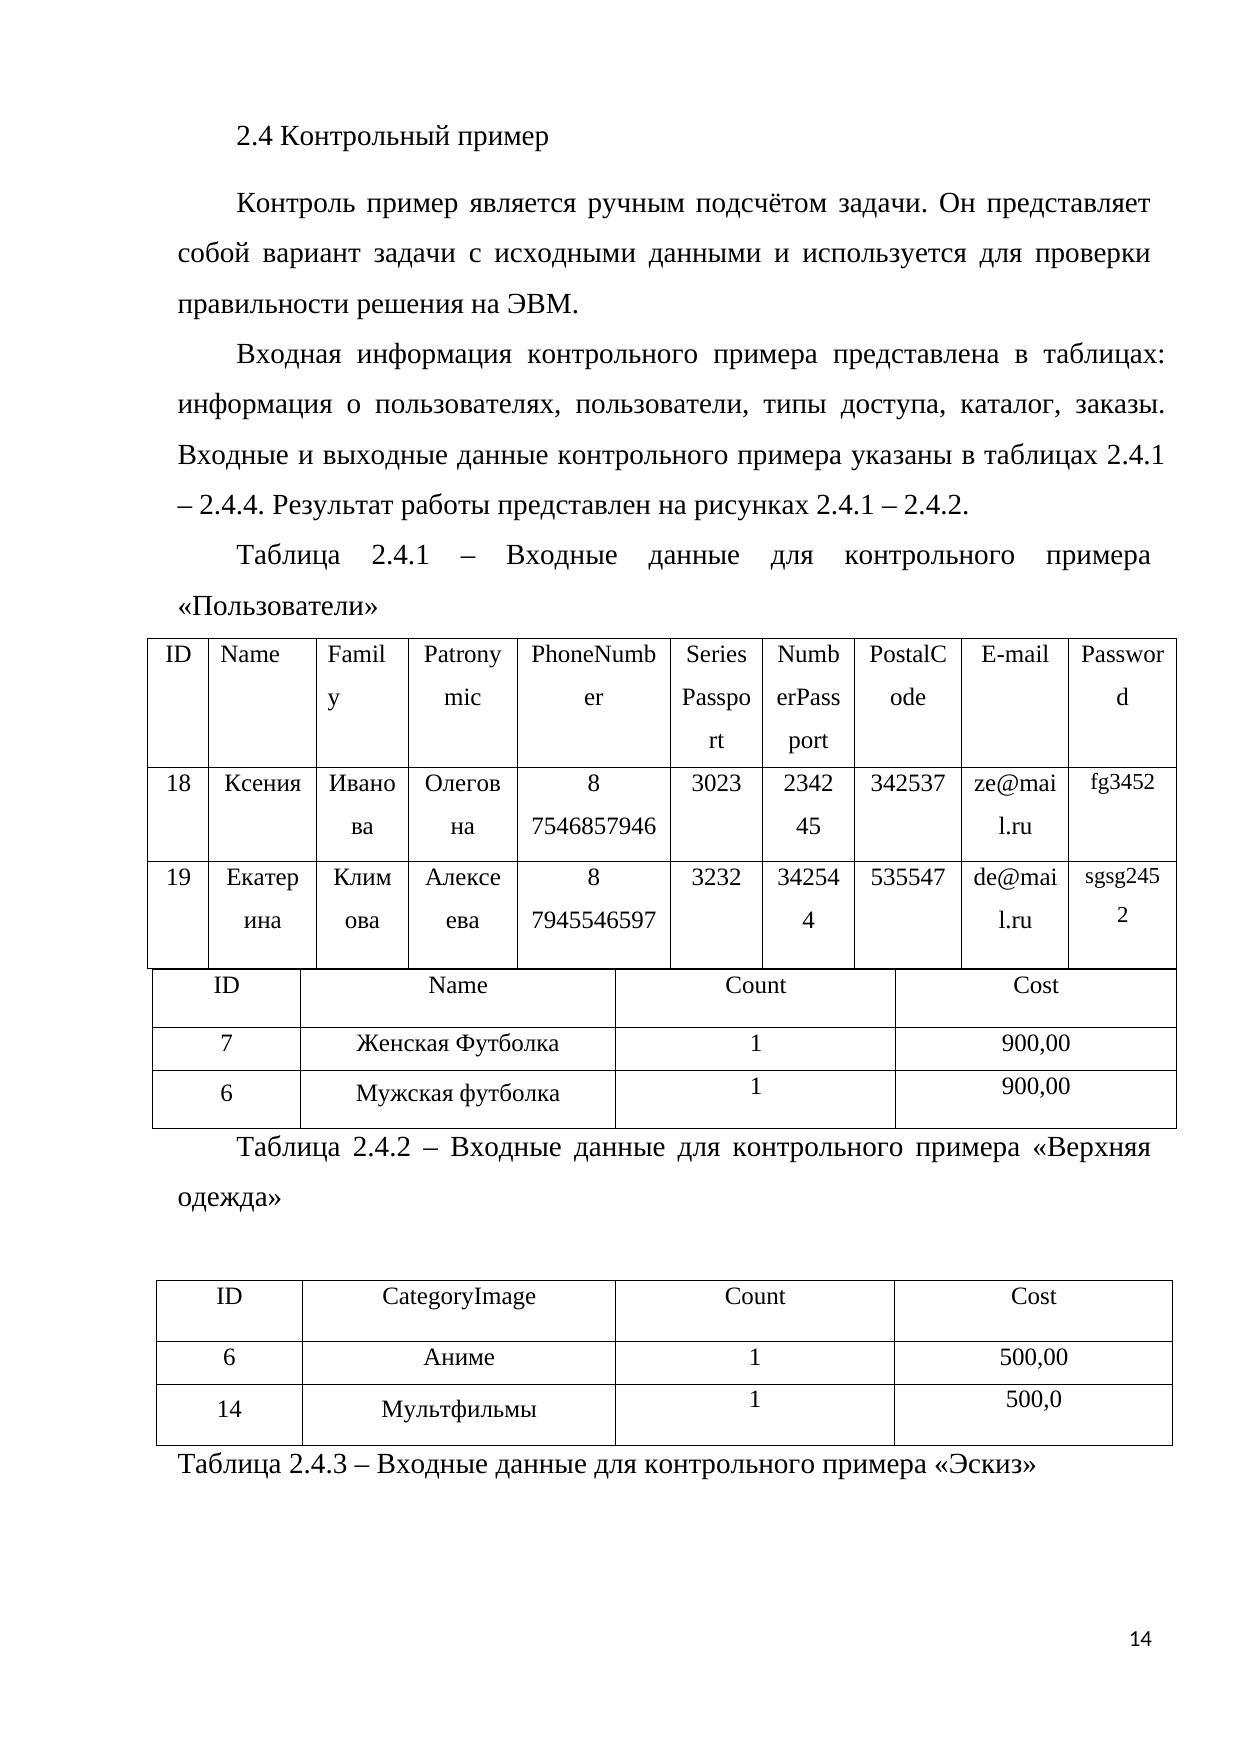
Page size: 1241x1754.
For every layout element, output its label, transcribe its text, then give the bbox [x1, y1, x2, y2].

table_cell 1 [616, 1385, 894, 1445]
table_cell Мужская футболка [301, 1071, 615, 1128]
table_header SeriesPassport [671, 639, 762, 767]
table_header Count [616, 970, 895, 1027]
table_header Cost [896, 970, 1176, 1027]
table_header ID [148, 639, 208, 767]
table_header Patronymic [409, 639, 517, 767]
table_header Password [1069, 639, 1176, 767]
table_cell 87945546597 [518, 862, 670, 968]
table_cell fg3452 [1069, 768, 1176, 861]
table_cell 87546857946 [518, 768, 670, 861]
table_cell 6 [153, 1071, 300, 1128]
table_cell 6 [157, 1342, 302, 1383]
table_header PhoneNumber [518, 639, 670, 767]
text Таблица 2.4.3 – Входные данные для контрольного примера «Эскиз» [177, 1446, 1152, 1479]
table_cell Ксения [209, 768, 316, 861]
table_cell 19 [148, 862, 208, 968]
table_cell 900,00 [896, 1071, 1176, 1128]
table_cell 535547 [855, 862, 961, 968]
table_header CategoryImage [303, 1281, 615, 1341]
text Контроль пример является ручным подсчётом задачи. Он представляет собой вариант задачи с исходными данными и используется для проверки правильности решения на ЭВМ. [177, 185, 1152, 319]
table_cell 500,00 [895, 1342, 1172, 1383]
table_cell sgsg2452 [1069, 862, 1176, 968]
table_cell 18 [148, 768, 208, 861]
table_cell 1 [616, 1028, 895, 1070]
table_header Family [317, 639, 408, 767]
list 2.4 Контрольный пример [177, 118, 1152, 152]
table_cell Женская Футболка [301, 1028, 615, 1070]
table_cell Олеговна [409, 768, 517, 861]
table_cell 14 [157, 1385, 302, 1445]
table_cell 900,00 [896, 1028, 1176, 1070]
table_cell 234245 [763, 768, 854, 861]
table_cell Мультфильмы [303, 1385, 615, 1445]
table_header Cost [895, 1281, 1172, 1341]
table_cell Климова [317, 862, 408, 968]
table_cell 1 [616, 1342, 894, 1383]
table_header NumberPassport [763, 639, 854, 767]
table_cell 3023 [671, 768, 762, 861]
list Входная информация контрольного примера представлена в таблицах: информация о пользователях, пользователи, типы доступа, каталог, заказы. Входные и выходные данные контрольного примера указаны в таблицах 2.4.1 – 2.4.4. Результат работы представлен на рисунках 2.4.1 – 2.4.2. [177, 336, 1166, 521]
table_header PostalCode [855, 639, 961, 767]
table_cell 342537 [855, 768, 961, 861]
table_cell de@mail.ru [962, 862, 1068, 968]
text Таблица 2.4.1 – Входные данные для контрольного примера «Пользователи» [177, 537, 1152, 621]
table_header Count [616, 1281, 894, 1341]
table_cell Алексеева [409, 862, 517, 968]
table_header ID [157, 1281, 302, 1341]
table_header Name [301, 970, 615, 1027]
table_cell ze@mail.ru [962, 768, 1068, 861]
table_cell 3232 [671, 862, 762, 968]
table_cell 1 [616, 1071, 895, 1128]
table_cell Иванова [317, 768, 408, 861]
table_cell 500,0 [895, 1385, 1172, 1445]
table_cell 7 [153, 1028, 300, 1070]
table_header Name [209, 639, 316, 767]
table_header E-mail [962, 639, 1068, 767]
table_cell Аниме [303, 1342, 615, 1383]
table_cell Екатерина [209, 862, 316, 968]
table_cell 342544 [763, 862, 854, 968]
text Таблица 2.4.2 – Входные данные для контрольного примера «Верхняя одежда» [177, 1129, 1152, 1213]
table_header ID [153, 970, 300, 1027]
